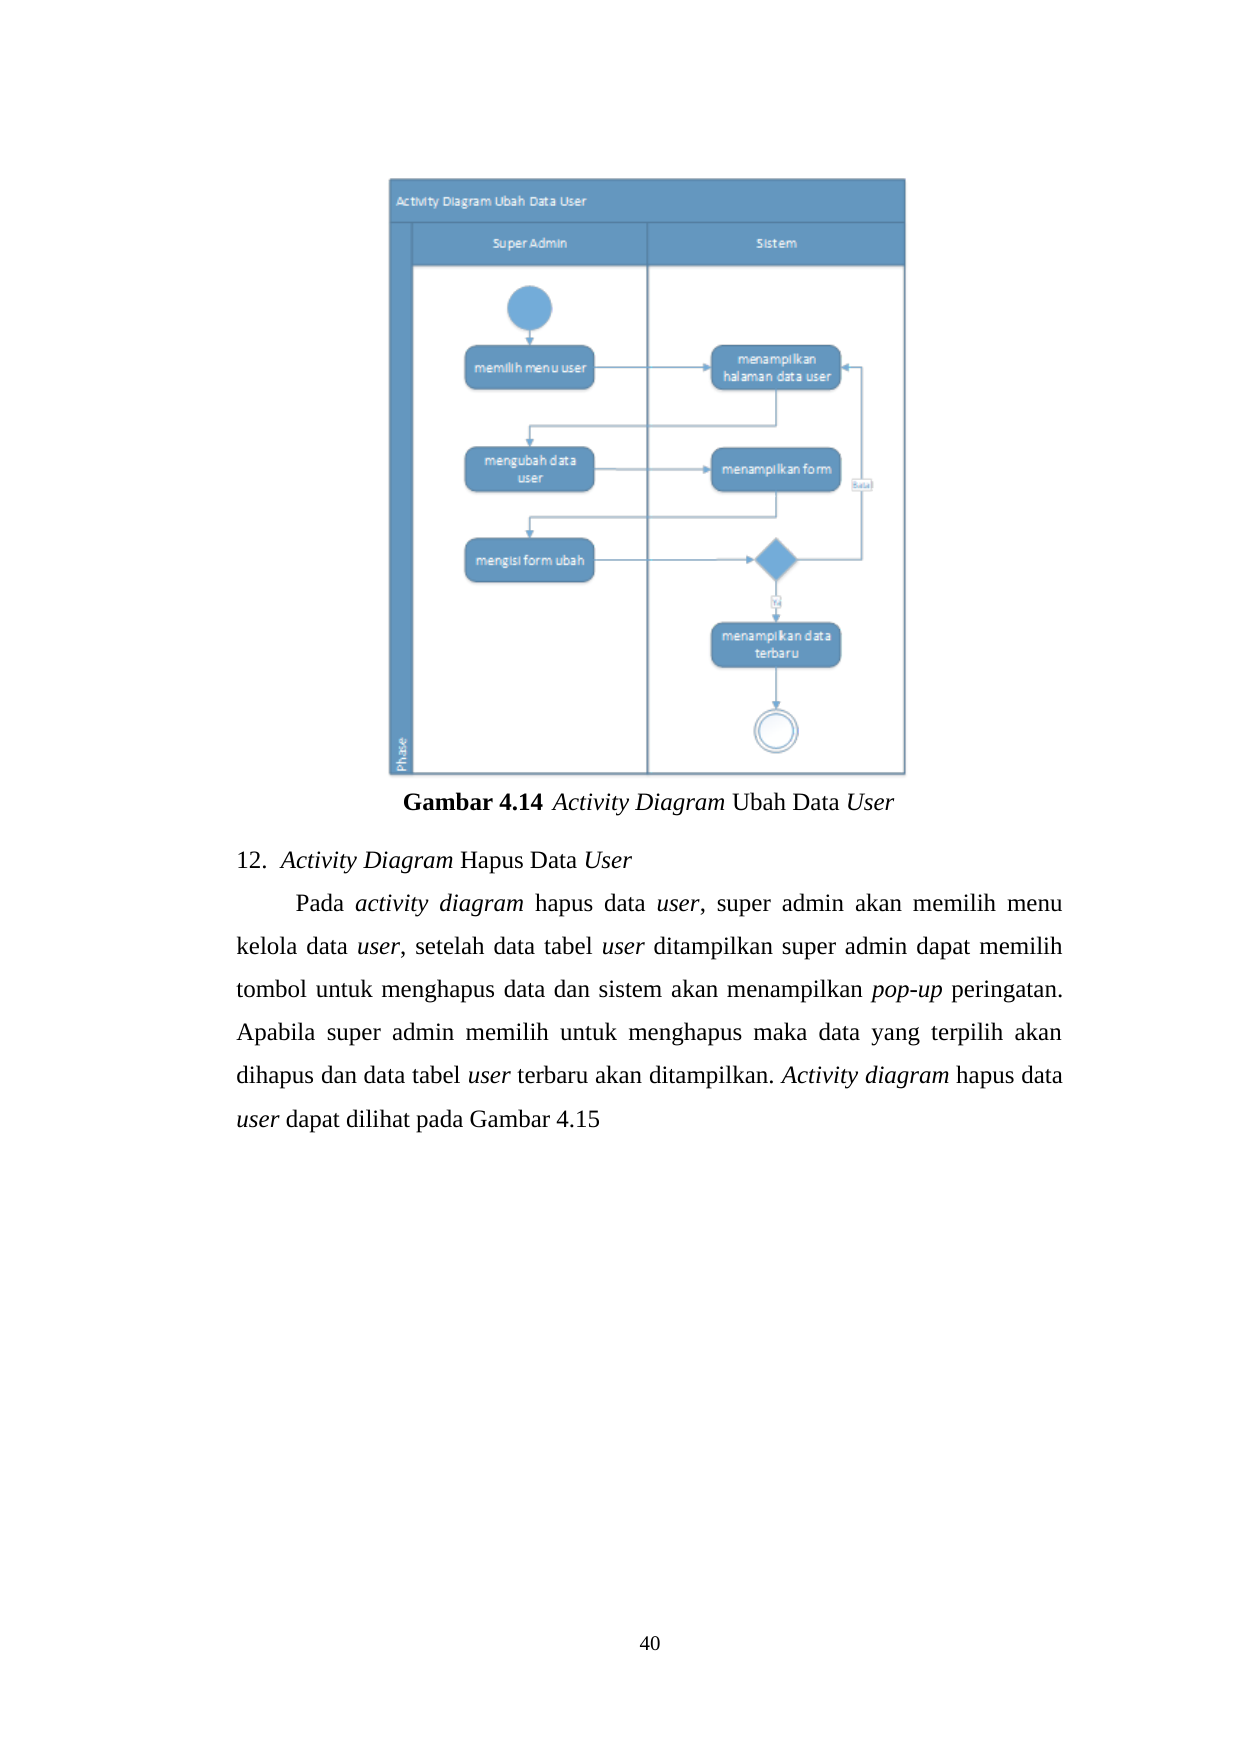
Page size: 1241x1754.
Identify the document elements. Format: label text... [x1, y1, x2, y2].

text Gambar 4.14 Activity Diagram Ubah Data User [236, 787, 1063, 816]
picture [386, 177, 913, 784]
text Pada activity diagram hapus data user, super admin akan memilih menu kelola data user, setelah data tabel user ditampilkan super admin dapat memilih tombol untuk menghapus data dan sistem akan menampilkan pop-up peringatan. Apabila super admin memilih untuk menghapus maka data yang terpilih akan dihapus dan data tabel user terbaru akan ditampilkan. Activity diagram hapus data user dapat dilihat pada Gambar 4.15 [236, 888, 1063, 1132]
text 12. Activity Diagram Hapus Data User [236, 845, 1063, 874]
